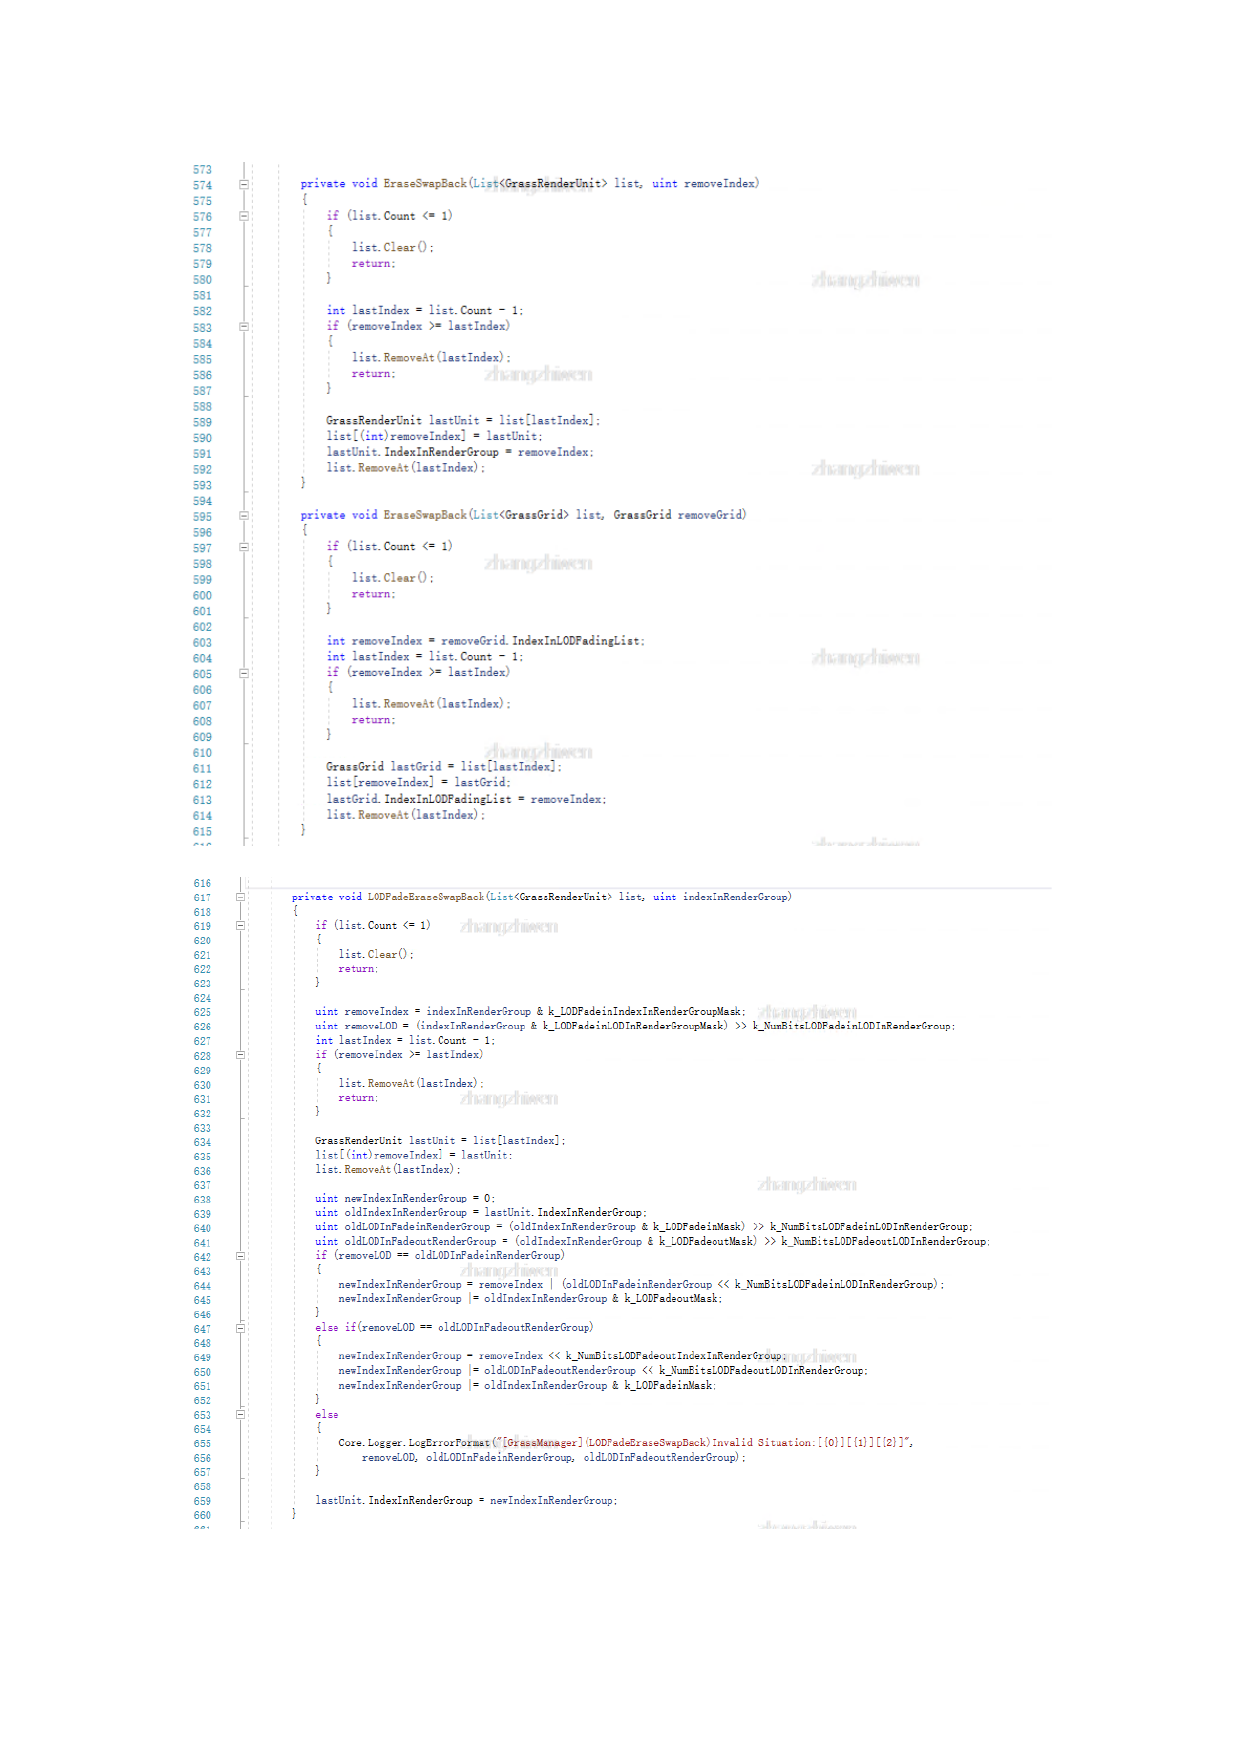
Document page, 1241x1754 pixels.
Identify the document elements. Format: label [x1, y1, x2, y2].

picture [187, 162, 1052, 846]
picture [187, 877, 1052, 1529]
